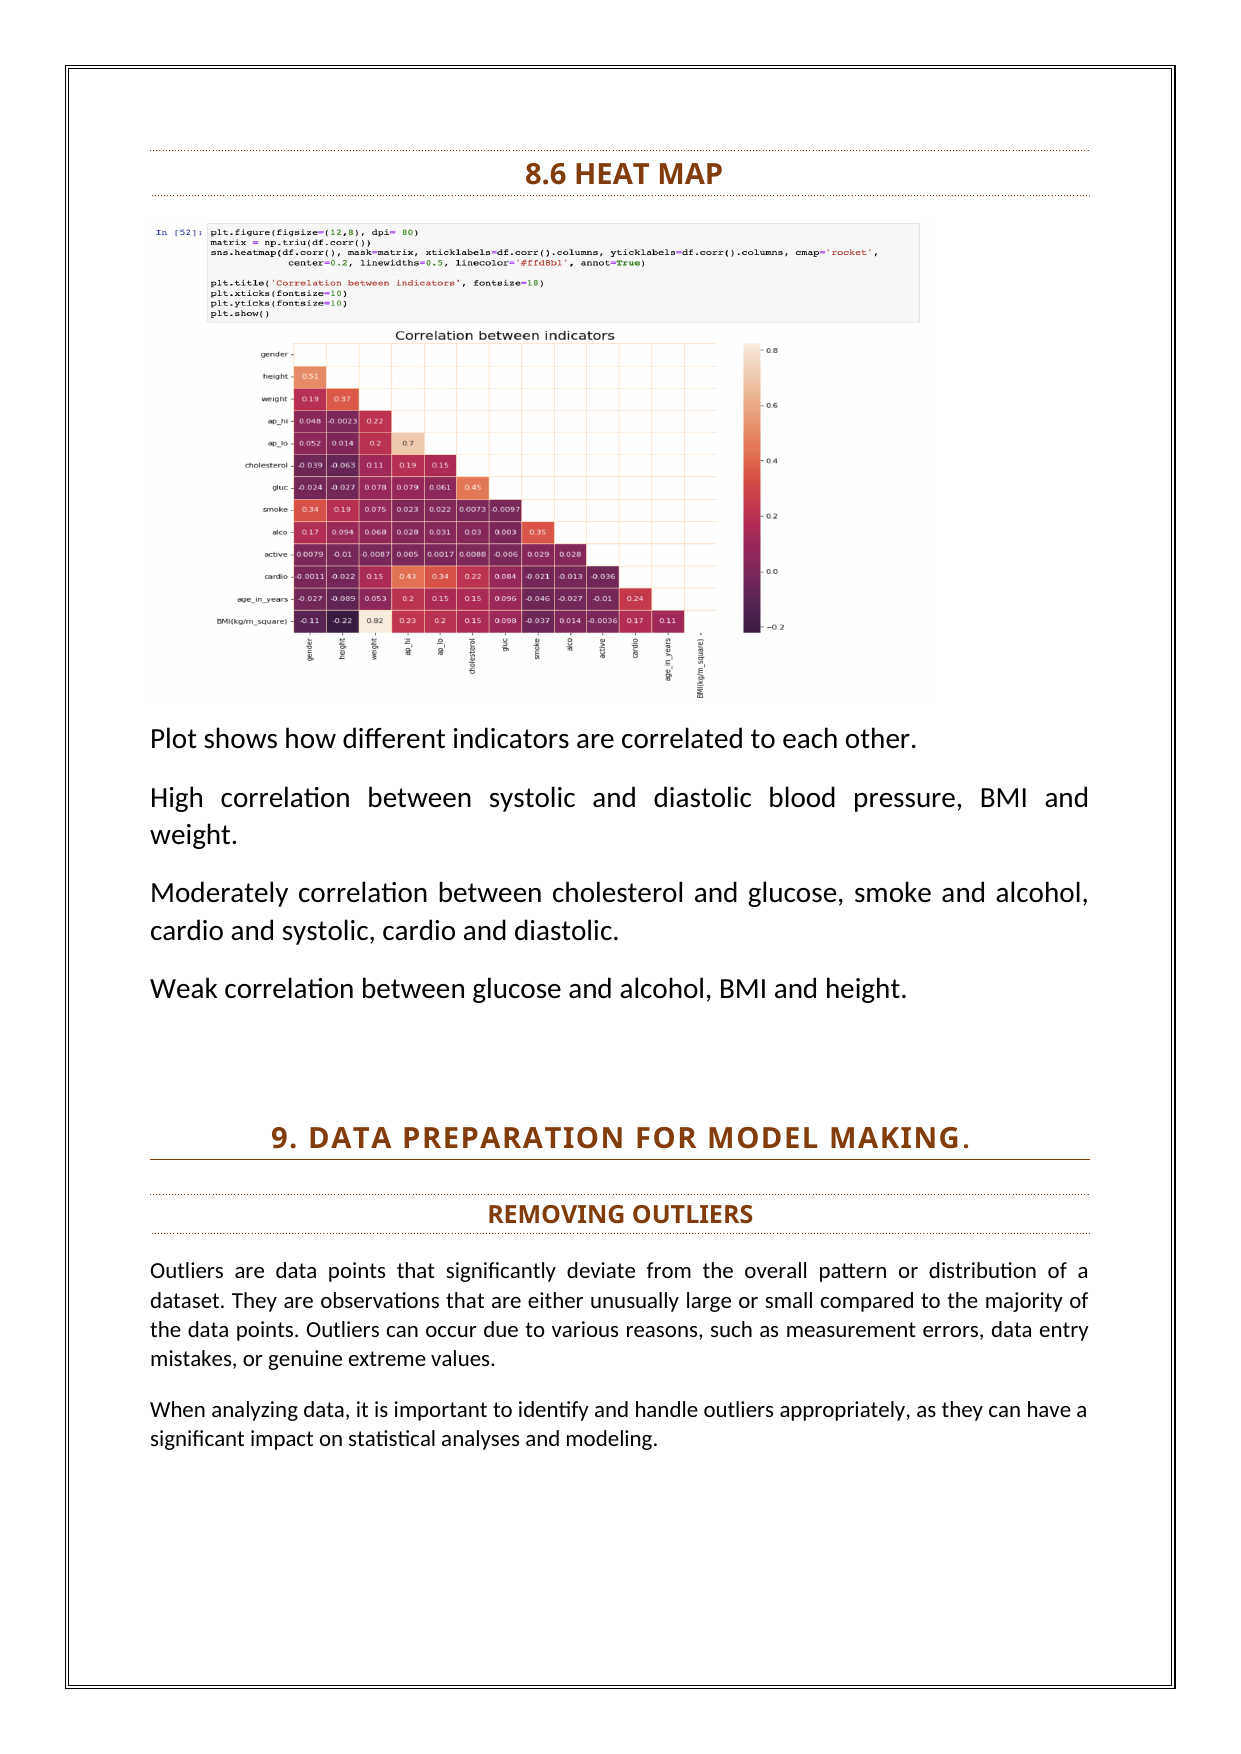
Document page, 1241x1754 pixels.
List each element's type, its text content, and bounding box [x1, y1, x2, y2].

text Moderately correlation between cholesterol and glucose, smoke and alcohol, cardio and systolic, cardio and diastolic. [150, 874, 1090, 947]
picture [150, 218, 929, 699]
text Outliers are data points that significantly deviate from the overall pattern or distribution of a dataset. They are observations that are either unusually large or small compared to the majority of the data points. Outliers can occur due to various reasons, such as measurement errors, data entry mistakes, or genuine extreme values. [150, 1256, 1090, 1373]
subtitle Removing outliers [150, 1194, 1090, 1234]
subtitle 9. DATA PREPARATION FOR MODEL MAKING. [150, 1118, 1090, 1159]
text Plot shows how different indicators are correlated to each other. [150, 721, 1090, 756]
text High correlation between systolic and diastolic blood pressure, BMI and weight. [150, 779, 1090, 852]
text Weak correlation between glucose and alcohol, BMI and height. [150, 970, 1090, 1006]
text When analyzing data, it is important to identify and handle outliers appropriately, as they can have a significant impact on statistical analyses and modeling. [150, 1395, 1090, 1452]
subtitle 8.6 HEAT MAP [150, 150, 1090, 196]
